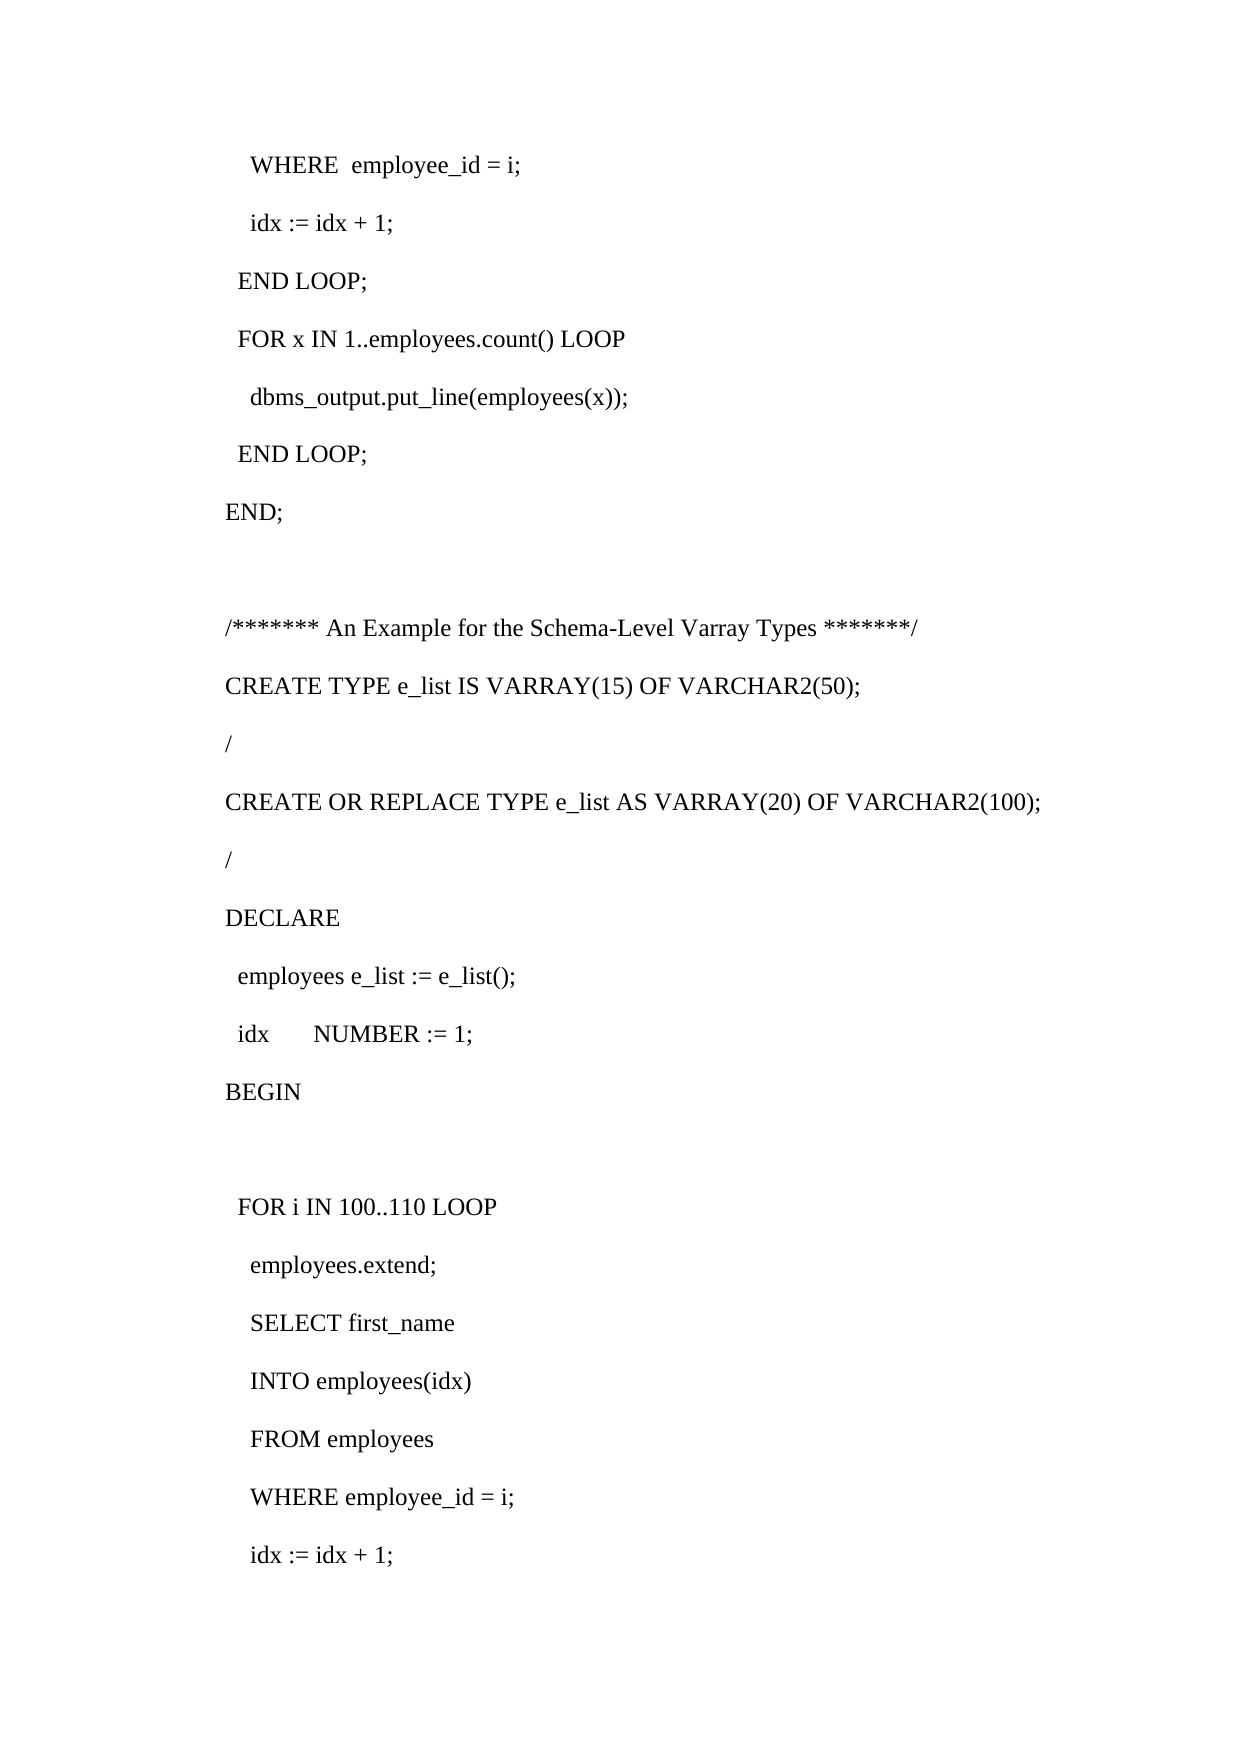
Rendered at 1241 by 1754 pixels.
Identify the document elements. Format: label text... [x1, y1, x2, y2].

text employees e_list := e_list(); [150, 961, 1090, 989]
text END LOOP; [150, 266, 1090, 294]
text / [150, 845, 1090, 874]
text SELECT first_name [150, 1308, 1090, 1337]
text BEGIN [150, 1077, 1090, 1105]
text idx NUMBER := 1; [150, 1019, 1090, 1047]
text /******* An Example for the Schema-Level Varray Types *******/ [150, 613, 1090, 642]
text END LOOP; [150, 439, 1090, 468]
text FOR i IN 100..110 LOOP [150, 1192, 1090, 1221]
text CREATE TYPE e_list IS VARRAY(15) OF VARCHAR2(50); [150, 671, 1090, 700]
text WHERE employee_id = i; [150, 1482, 1090, 1511]
text FOR x IN 1..employees.count() LOOP [150, 324, 1090, 352]
text / [150, 729, 1090, 758]
text idx := idx + 1; [150, 1540, 1090, 1569]
text employees.extend; [150, 1250, 1090, 1279]
text FROM employees [150, 1424, 1090, 1453]
text idx := idx + 1; [150, 208, 1090, 237]
text INTO employees(idx) [150, 1366, 1090, 1395]
text END; [150, 497, 1090, 526]
text dbms_output.put_line(employees(x)); [150, 382, 1090, 410]
text WHERE employee_id = i; [150, 150, 1090, 179]
text CREATE OR REPLACE TYPE e_list AS VARRAY(20) OF VARCHAR2(100); [150, 787, 1090, 816]
text DECLARE [150, 903, 1090, 932]
